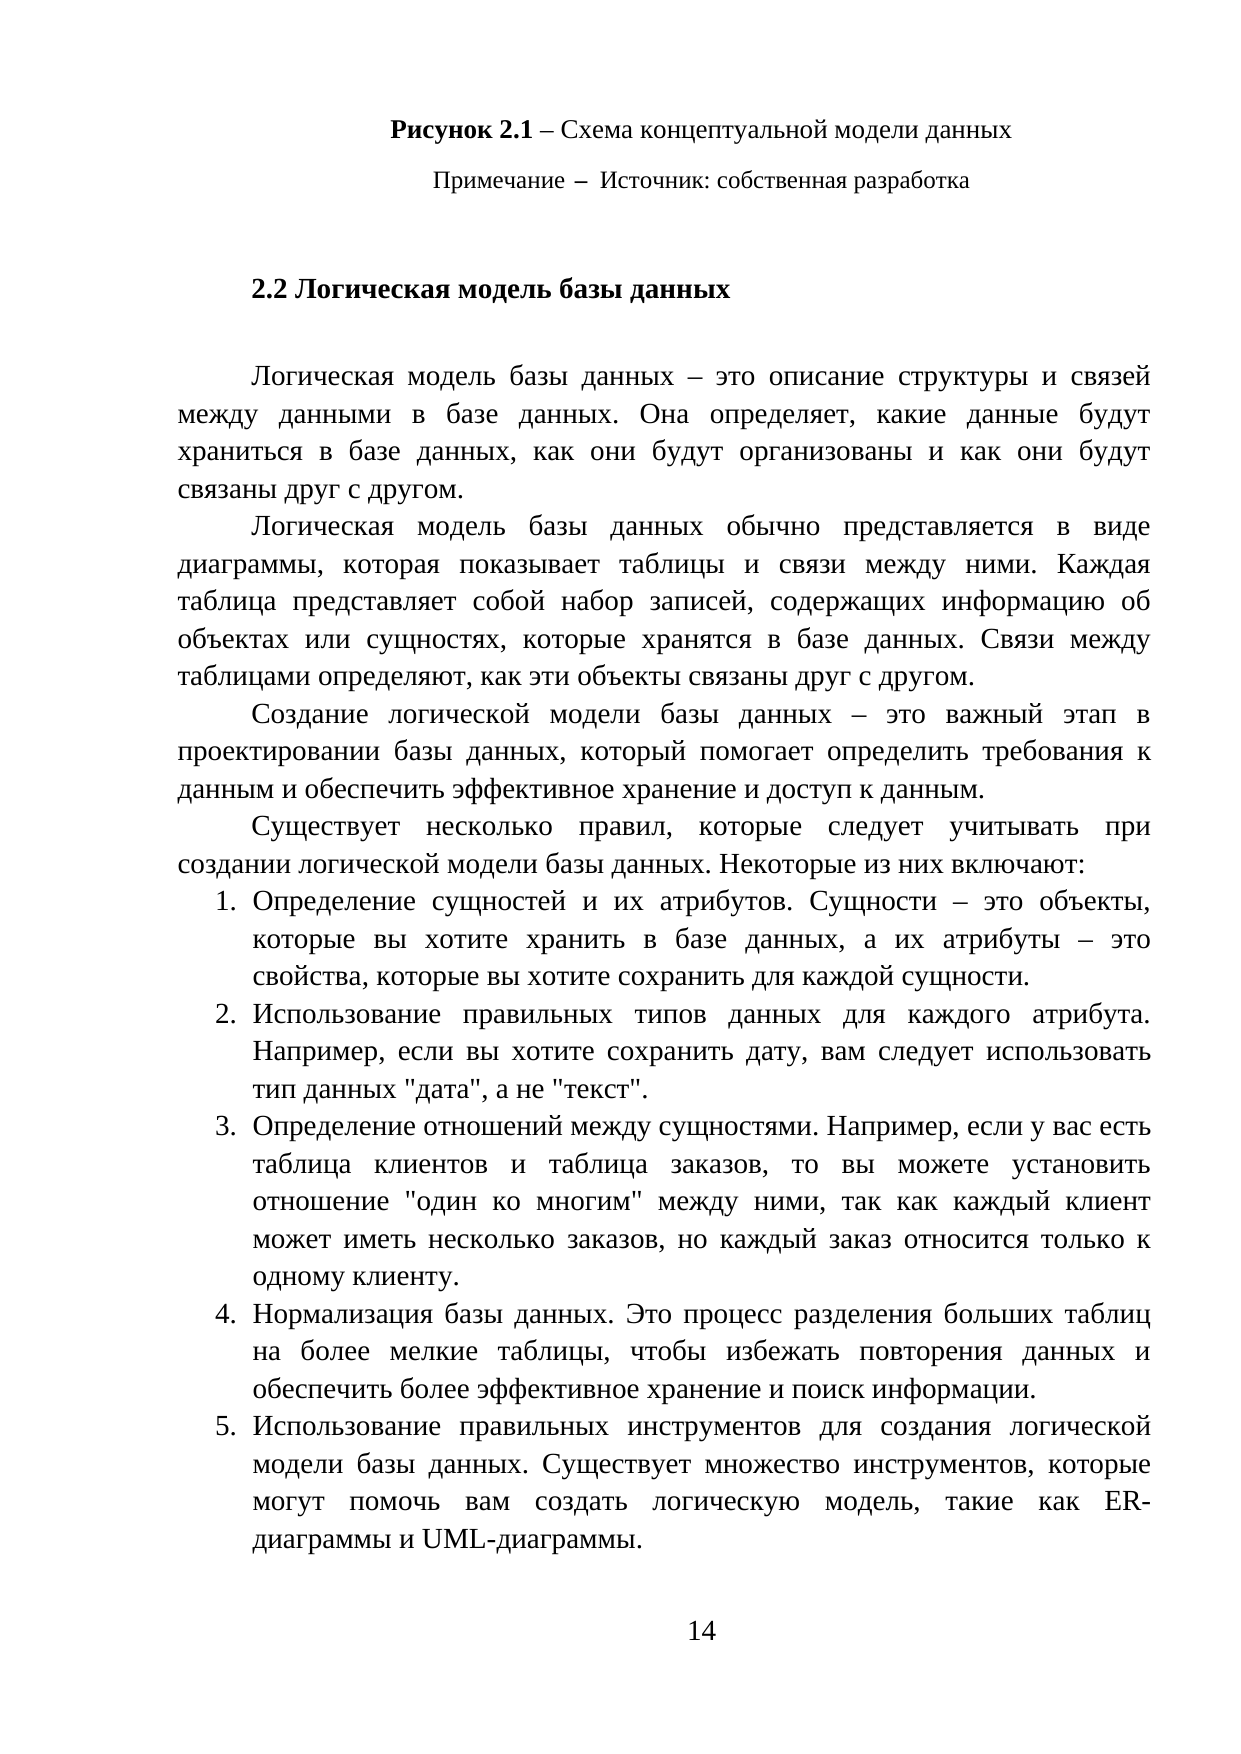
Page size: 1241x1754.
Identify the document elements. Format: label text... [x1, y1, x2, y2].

list Использование правильных типов данных для каждого атрибута. Например, если вы хотите сохранить дату, вам следует использовать тип данных "дата", а не "текст". [215, 993, 1152, 1106]
list Использование правильных инструментов для создания логической модели базы данных. Существует множество инструментов, которые могут помочь вам создать логическую модель, такие как ER-диаграммы и UML-диаграммы. [215, 1406, 1152, 1556]
list Определение отношений между сущностями. Например, если у вас есть таблица клиентов и таблица заказов, то вы можете установить отношение "один ко многим" между ними, так как каждый клиент может иметь несколько заказов, но каждый заказ относится только к одному клиенту. [215, 1106, 1152, 1293]
list Определение сущностей и их атрибутов. Сущности – это объекты, которые вы хотите хранить в базе данных, а их атрибуты – это свойства, которые вы хотите сохранить для каждой сущности. [215, 881, 1152, 993]
text Создание логической модели базы данных – это важный этап в проектировании базы данных, который помогает определить требования к данным и обеспечить эффективное хранение и доступ к данным. [177, 693, 1152, 806]
text Логическая модель базы данных обычно представляется в виде диаграммы, которая показывает таблицы и связи между ними. Каждая таблица представляет собой набор записей, содержащих информацию об объектах или сущностях, которые хранятся в базе данных. Связи между таблицами определяют, как эти объекты связаны друг с другом. [177, 506, 1152, 693]
text Существует несколько правил, которые следует учитывать при создании логической модели базы данных. Некоторые из них включают: [177, 806, 1152, 881]
subtitle 2.2 Логическая модель базы данных [177, 268, 1152, 306]
list Нормализация базы данных. Это процесс разделения больших таблиц на более мелкие таблицы, чтобы избежать повторения данных и обеспечить более эффективное хранение и поиск информации. [215, 1293, 1152, 1406]
text Примечание – Источник: собственная разработка [177, 168, 1152, 193]
text Рисунок 2.1 – Схема концептуальной модели данных [177, 118, 1152, 143]
text Логическая модель базы данных – это описание структуры и связей между данными в базе данных. Она определяет, какие данные будут храниться в базе данных, как они будут организованы и как они будут связаны друг с другом. [177, 356, 1152, 506]
